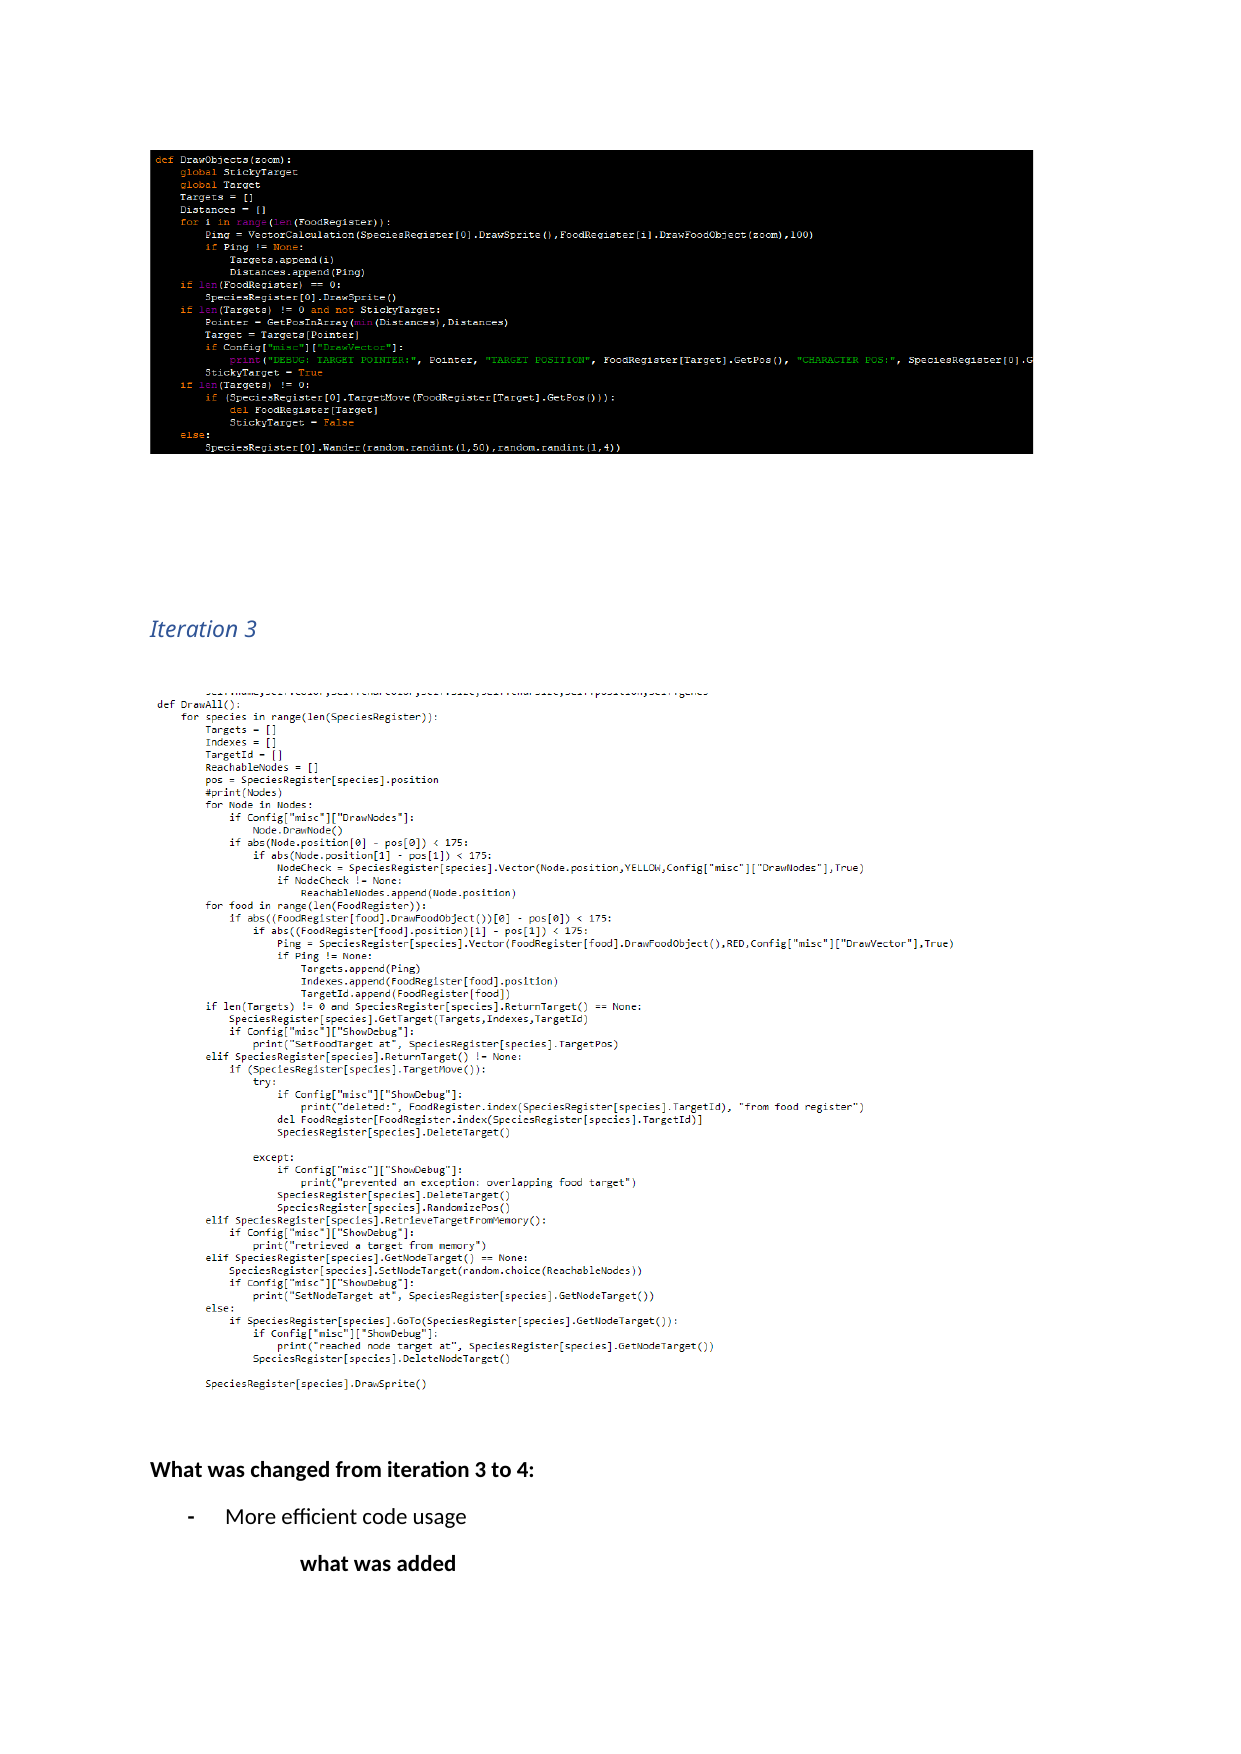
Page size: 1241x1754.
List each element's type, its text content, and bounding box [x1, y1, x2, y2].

picture [150, 693, 1091, 1390]
list More efficient code usage [187, 1502, 1090, 1530]
text what was added [300, 1549, 1090, 1577]
text What was changed from iteration 3 to 4: [150, 1455, 1090, 1483]
subtitle Iteration 3 [150, 613, 1090, 644]
picture [150, 150, 1034, 454]
